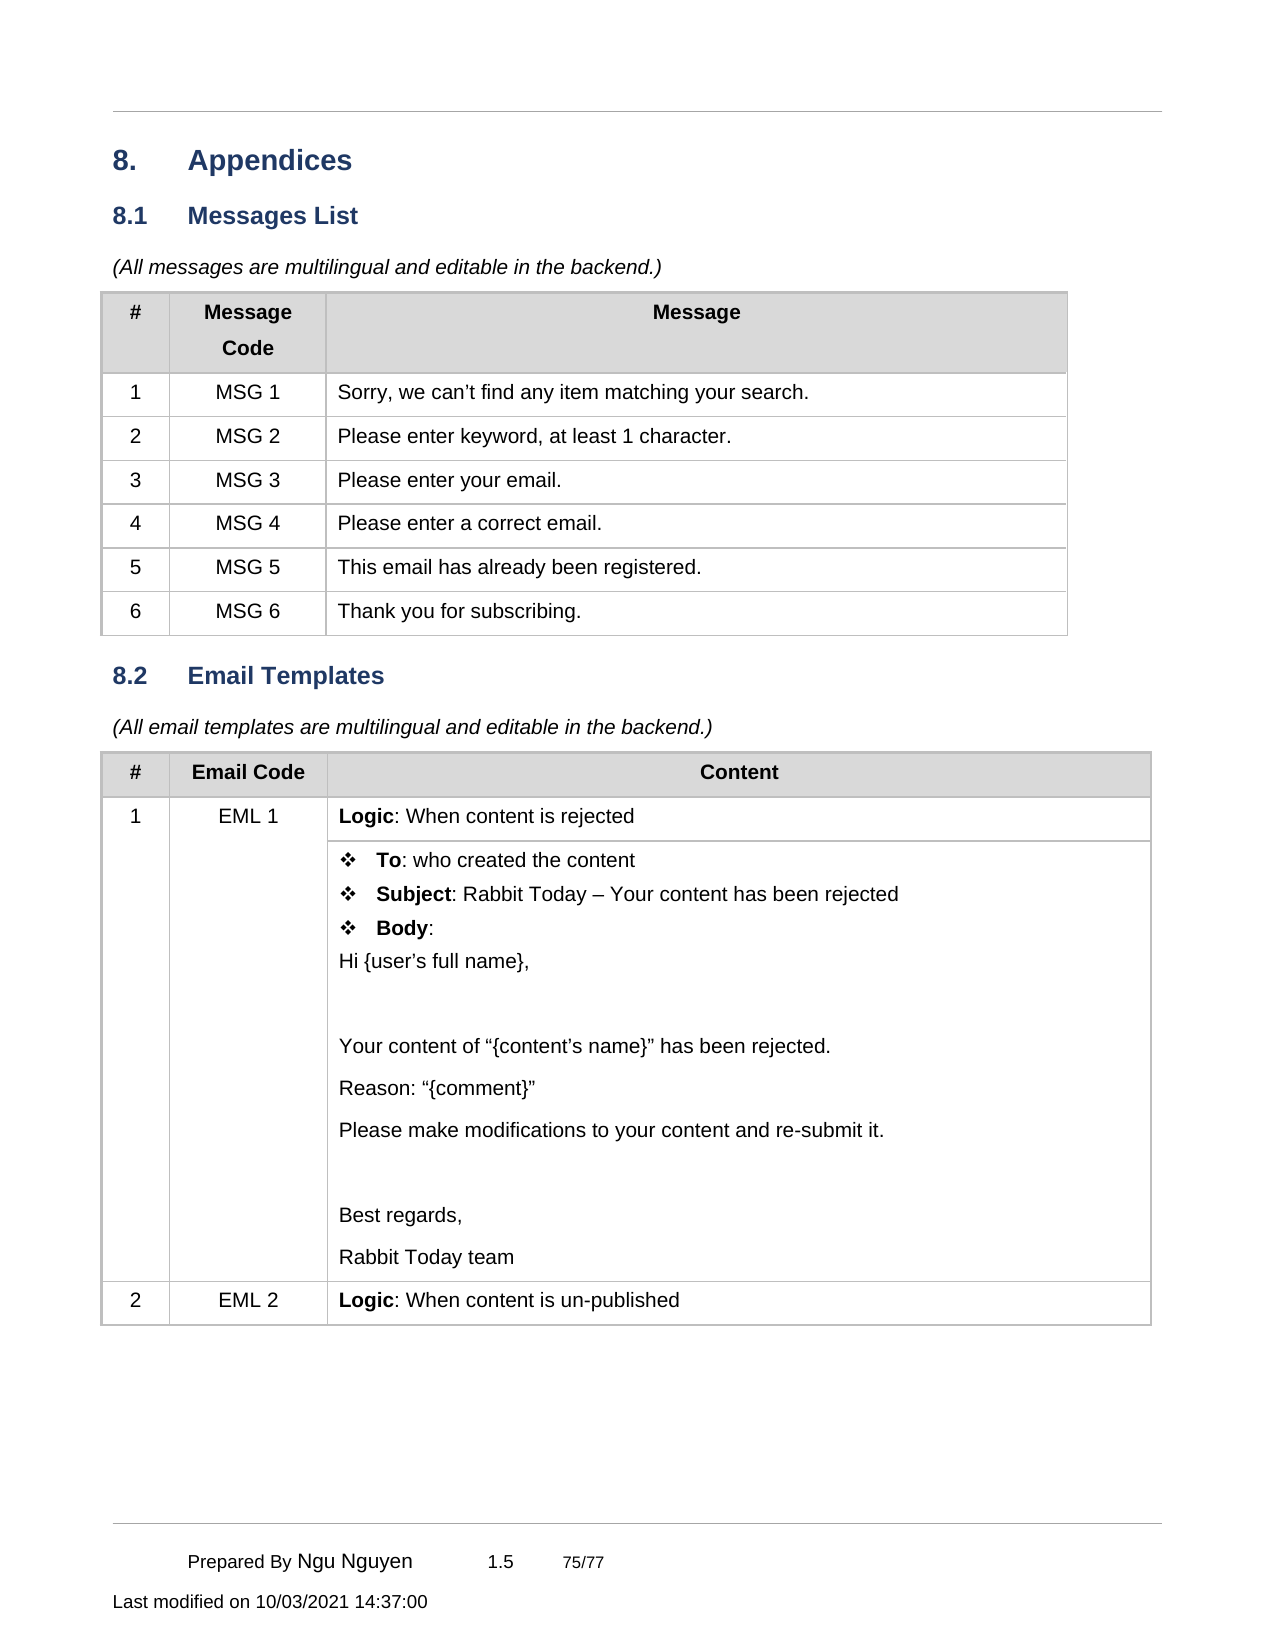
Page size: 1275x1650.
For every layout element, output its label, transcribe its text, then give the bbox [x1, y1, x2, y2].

table_header # [103, 754, 169, 796]
table_cell Logic: When content is un-published [328, 1282, 1150, 1324]
table_cell Logic: When content is rejected [328, 798, 1150, 840]
text (All messages are multilingual and editable in the backend.) [112, 255, 1162, 279]
table_cell 2 [103, 1282, 169, 1324]
table_cell Sorry, we can’t find any item matching your search. [327, 372, 1067, 416]
table_cell 1 [103, 798, 169, 1281]
table_cell MSG 6 [170, 592, 325, 634]
table_cell 2 [103, 417, 169, 459]
text (All email templates are multilingual and editable in the backend.) [112, 715, 1162, 739]
table_cell MSG 5 [170, 549, 325, 591]
table_cell MSG 3 [170, 461, 325, 503]
table_cell EML 1 [170, 798, 327, 1281]
table_cell Please enter your email. [327, 460, 1067, 503]
table_header Email Code [170, 754, 327, 796]
table_cell MSG 4 [170, 505, 325, 547]
subtitle Appendices [112, 143, 1162, 176]
table_cell To: who created the content Subject: Rabbit Today – Your content has been rejected Body: Hi {user’s full name}, Your content of “{content’s name}” has been rejected. Reason: “{comment}” Please make modifications to your content and re-submit it. Best regards, Rabbit Today team [328, 842, 1150, 1281]
table_cell MSG 2 [170, 417, 325, 459]
table_cell 6 [103, 592, 169, 634]
table_cell 1 [103, 374, 169, 416]
table_cell EML 2 [170, 1282, 327, 1324]
table_header Content [328, 754, 1150, 796]
table_cell 3 [103, 461, 169, 503]
subtitle Messages List [112, 201, 1162, 230]
table_cell 4 [103, 505, 169, 547]
table_cell Please enter keyword, at least 1 character. [327, 416, 1067, 459]
subtitle Email Templates [112, 661, 1162, 690]
table_cell Thank you for subscribing. [327, 591, 1067, 634]
table_cell This email has already been registered. [327, 547, 1067, 591]
table_cell MSG 1 [170, 374, 325, 416]
table_header Message [327, 294, 1067, 372]
table_header # [103, 294, 169, 372]
table_cell Please enter a correct email. [327, 503, 1067, 547]
table_header Message Code [170, 294, 325, 372]
table_cell 5 [103, 549, 169, 591]
